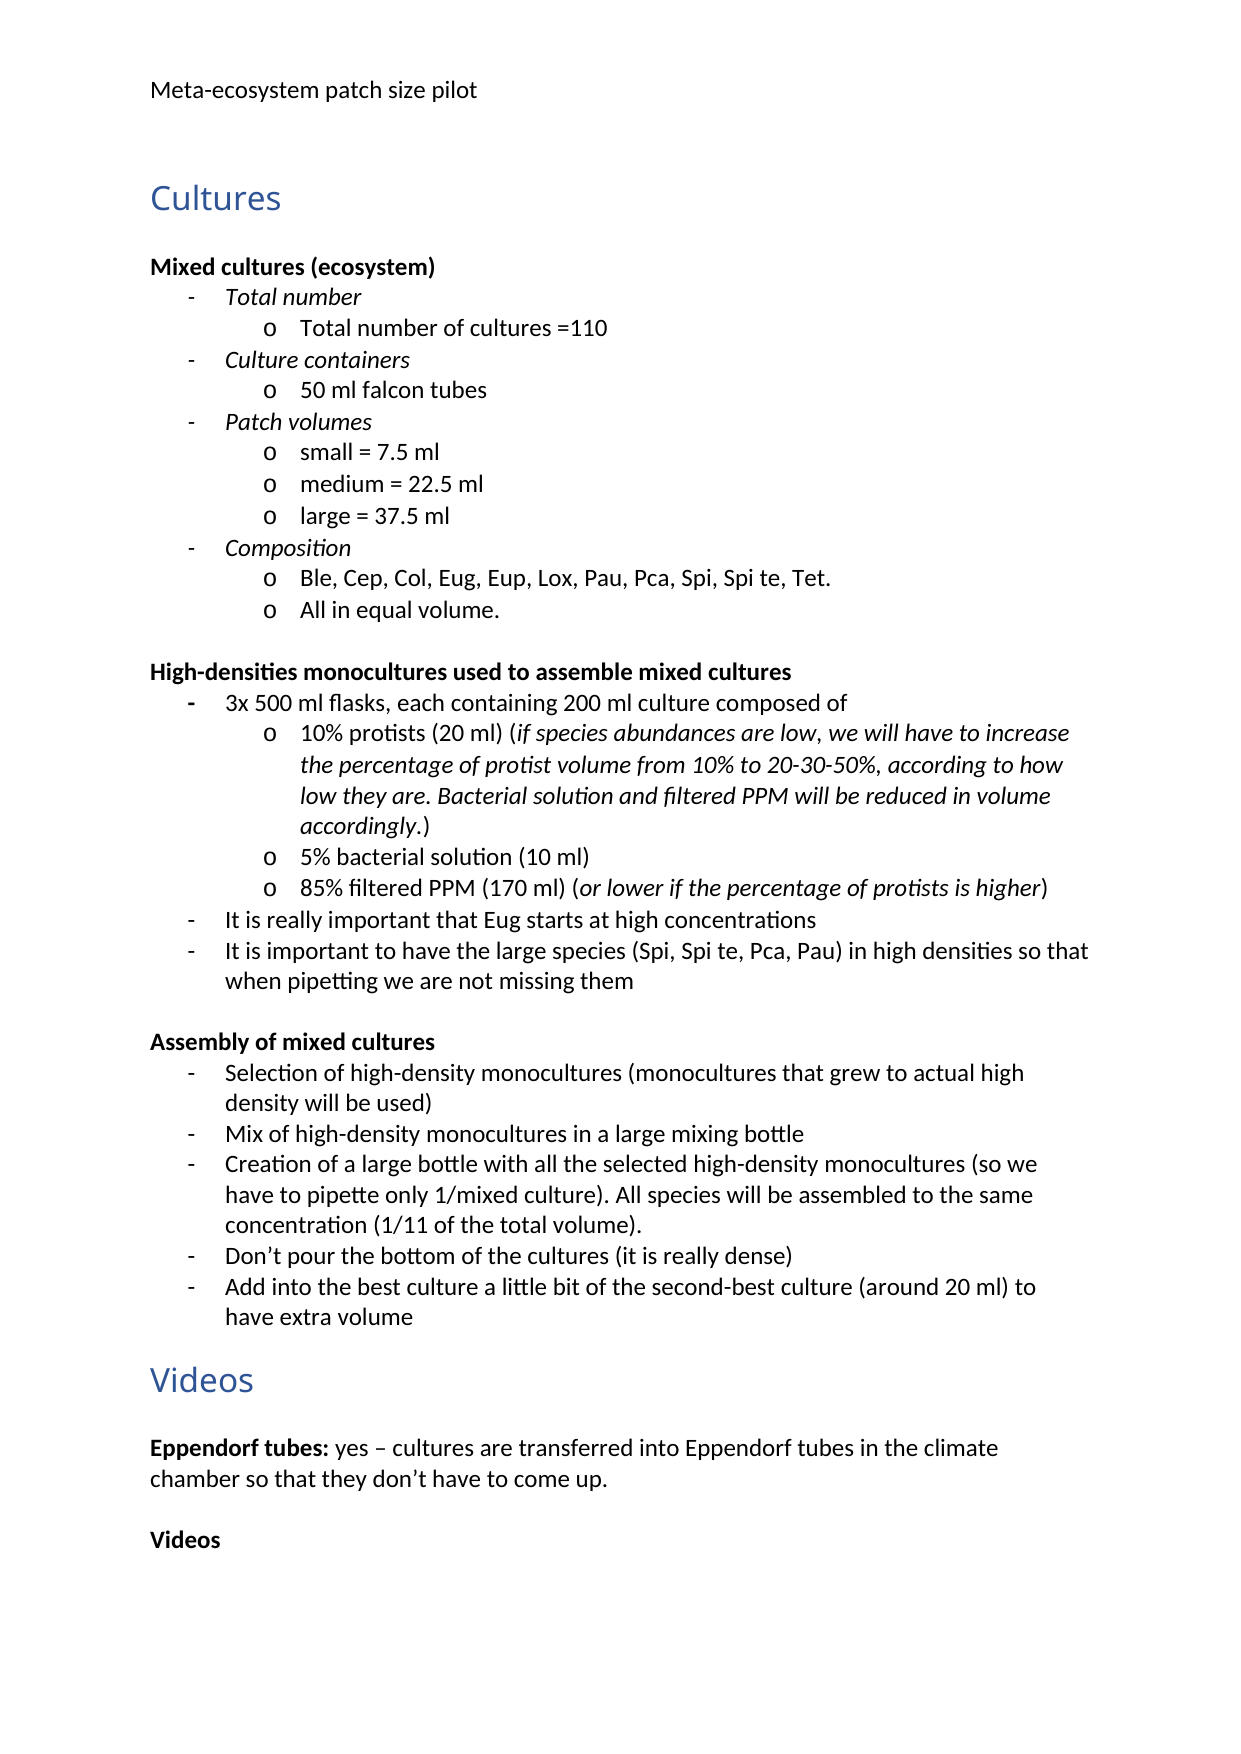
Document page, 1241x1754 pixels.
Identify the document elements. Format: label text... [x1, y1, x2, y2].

list Selection of high-density monocultures (monocultures that grew to actual high density will be used) [187, 1057, 1090, 1118]
list It is important to have the large species (Spi, Spi te, Pca, Pau) in high densities so that when pipetting we are not missing them [187, 935, 1090, 996]
text Eppendorf tubes: yes – cultures are transferred into Eppendorf tubes in the climate chamber so that they don’t have to come up. [150, 1433, 1090, 1494]
text Videos [150, 1524, 1090, 1555]
list small = 7.5 ml [262, 437, 1090, 468]
list Don’t pour the bottom of the cultures (it is really dense) [187, 1240, 1090, 1271]
list 3x 500 ml flasks, each containing 200 ml culture composed of [187, 687, 1090, 717]
list Total number [187, 281, 1090, 312]
list 10% protists (20 ml) (if species abundances are low, we will have to increase the percentage of protist volume from 10% to 20-30-50%, according to how low they are. Bacterial solution and filtered PPM will be reduced in volume accordingly.) [262, 717, 1090, 841]
list All in equal volume. [262, 594, 1090, 626]
list Composition [187, 532, 1090, 562]
list Ble, Cep, Col, Eug, Eup, Lox, Pau, Pca, Spi, Spi te, Tet. [262, 562, 1090, 594]
subtitle Videos [150, 1357, 1090, 1402]
list Culture containers [187, 344, 1090, 374]
list 5% bacterial solution (10 ml) [262, 841, 1090, 873]
list Creation of a large bottle with all the selected high-density monocultures (so we have to pipette only 1/mixed culture). All species will be assembled to the same concentration (1/11 of the total volume). [187, 1148, 1090, 1240]
list 85% filtered PPM (170 ml) (or lower if the percentage of protists is higher) [262, 873, 1090, 904]
text Assembly of mixed cultures [150, 1026, 1090, 1057]
text Mixed cultures (ecosystem) [150, 251, 1090, 281]
list medium = 22.5 ml [262, 468, 1090, 500]
list 50 ml falcon tubes [262, 374, 1090, 406]
text High-densities monocultures used to assemble mixed cultures [150, 656, 1090, 687]
list Mix of high-density monocultures in a large mixing bottle [187, 1118, 1090, 1148]
list It is really important that Eug starts at high concentrations [187, 904, 1090, 935]
list Total number of cultures =110 [262, 312, 1090, 344]
subtitle Cultures [150, 175, 1090, 220]
list large = 37.5 ml [262, 500, 1090, 532]
list Patch volumes [187, 406, 1090, 437]
list Add into the best culture a little bit of the second-best culture (around 20 ml) to have extra volume [187, 1271, 1090, 1332]
